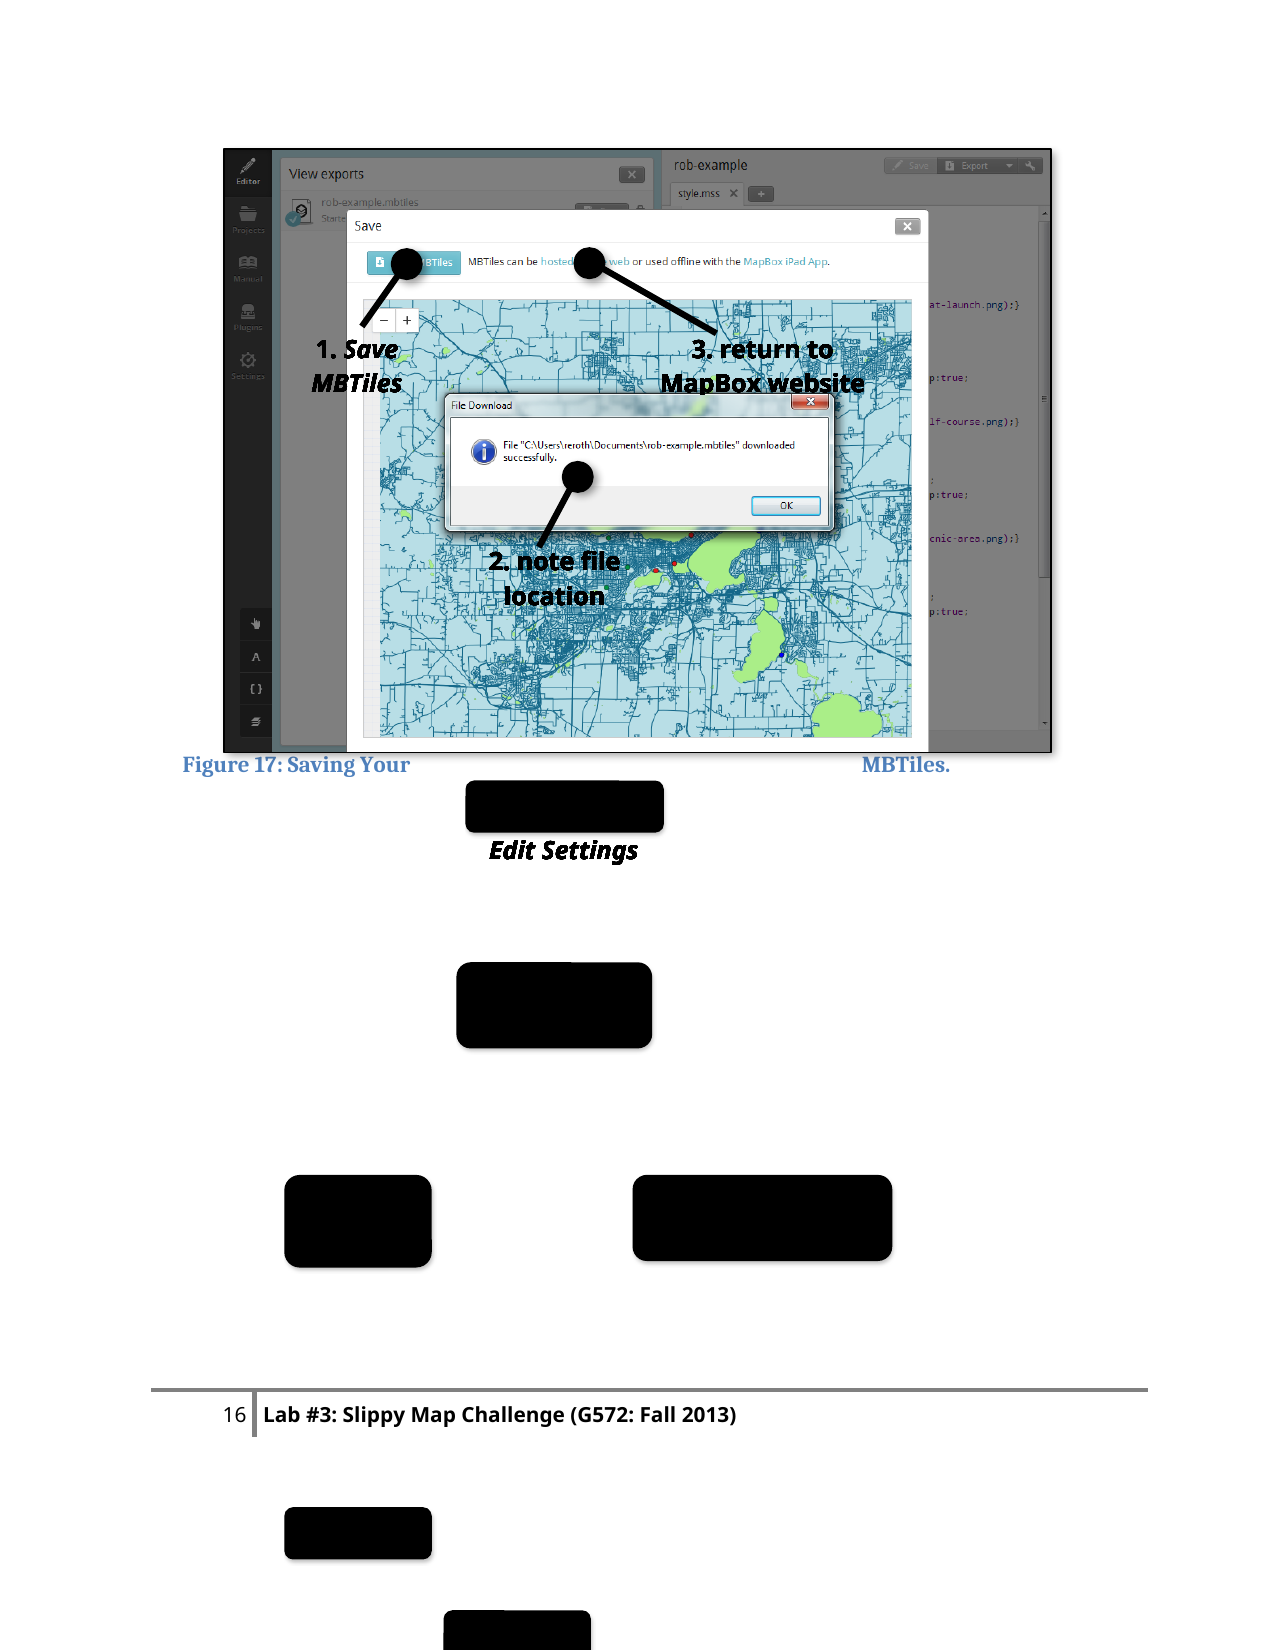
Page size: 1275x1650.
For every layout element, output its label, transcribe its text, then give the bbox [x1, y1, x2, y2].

text Figure 17: Saving Your MBTiles. [150, 752, 1125, 778]
picture [225, 150, 1050, 752]
